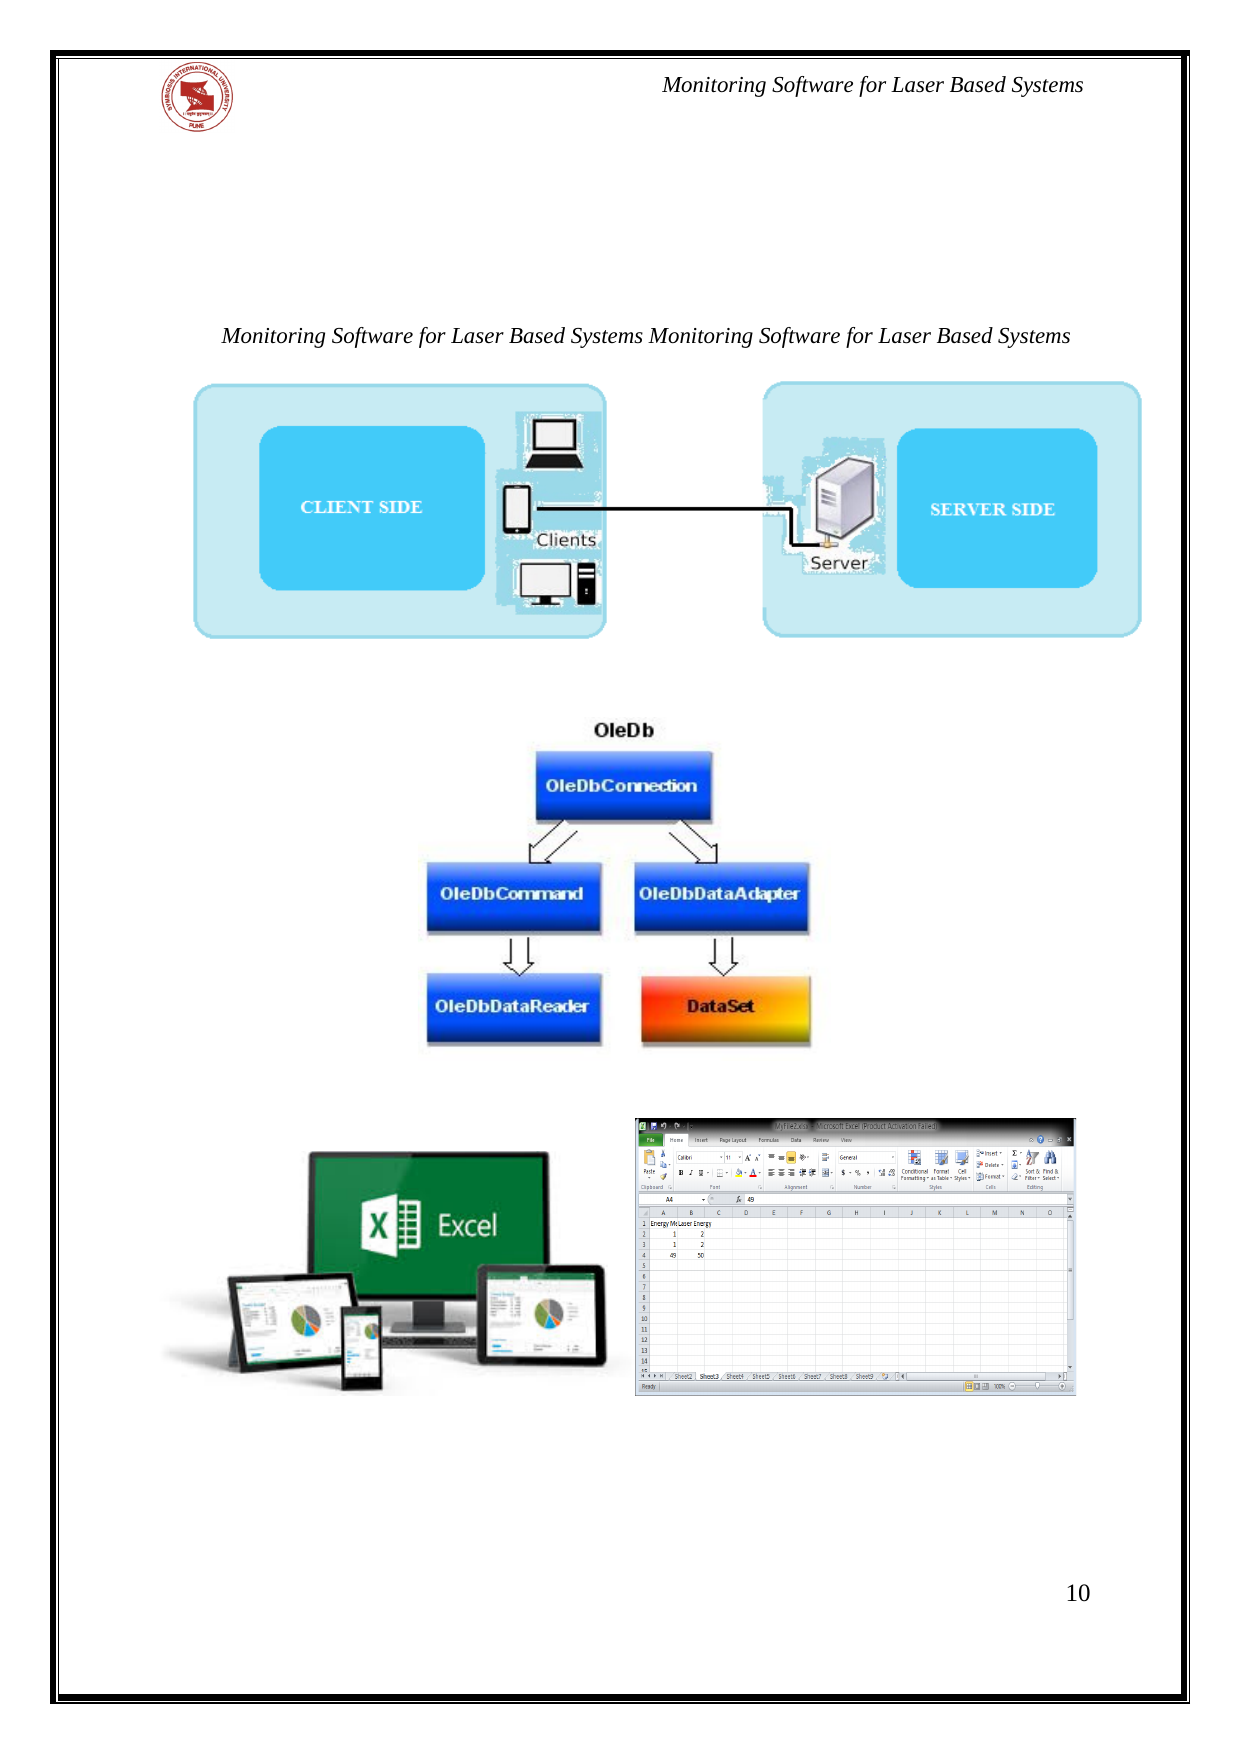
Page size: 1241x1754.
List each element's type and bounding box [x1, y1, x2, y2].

picture [158, 1151, 635, 1396]
picture [417, 717, 832, 1061]
picture [158, 362, 1152, 703]
picture [158, 60, 235, 133]
